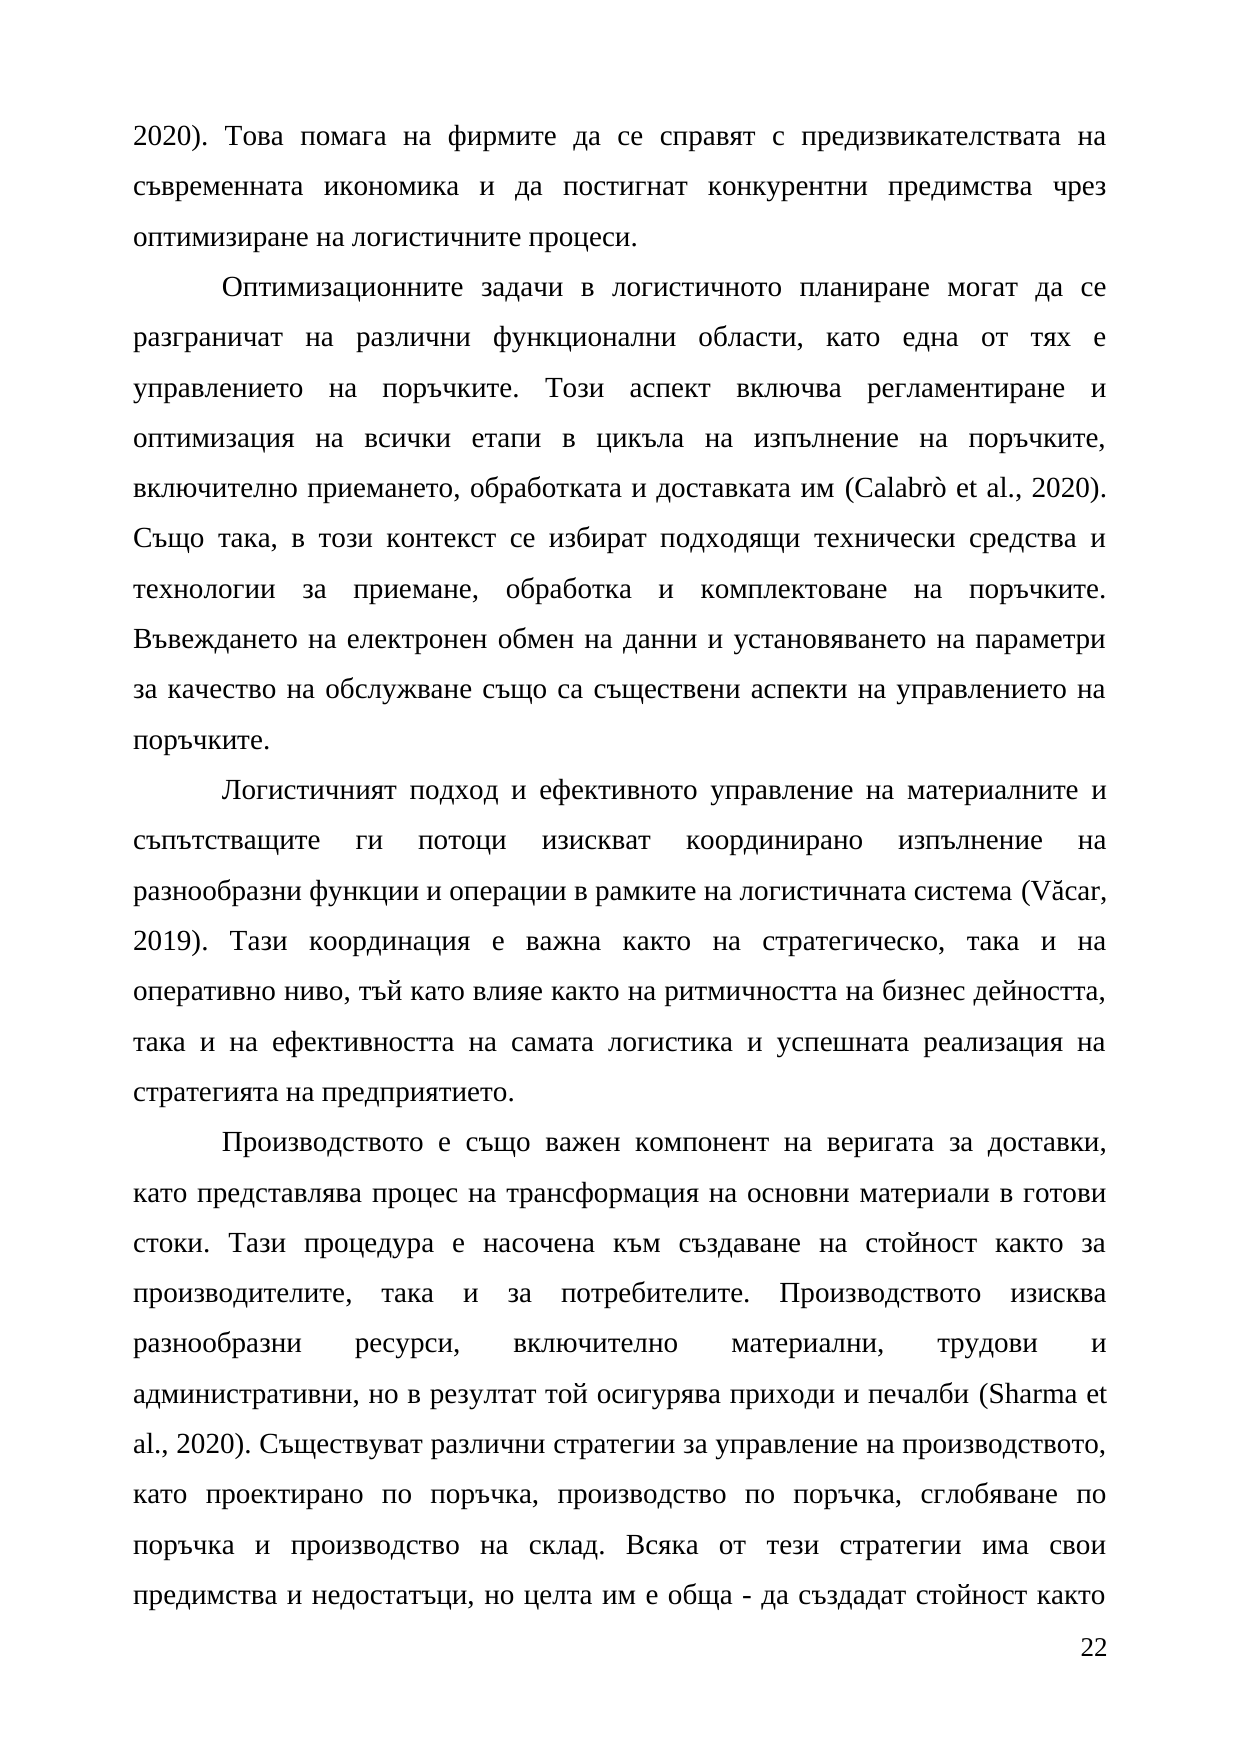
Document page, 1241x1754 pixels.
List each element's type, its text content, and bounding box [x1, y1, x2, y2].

text Оптимизационните задачи в логистичното планиране могат да се разграничат на различни функционални области, като една от тях е управлението на поръчките. Този аспект включва регламентиране и оптимизация на всички етапи в цикъла на изпълнение на поръчките, включително приемането, обработката и доставката им (Calabrò et al., 2020). Също така, в този контекст се избират подходящи технически средства и технологии за приемане, обработка и комплектоване на поръчките. Въвеждането на електронен обмен на данни и установяването на параметри за качество на обслужване също са съществени аспекти на управлението на поръчките. [133, 269, 1107, 755]
text Логистичният подход и ефективното управление на материалните и съпътстващите ги потоци изискват координирано изпълнение на разнообразни функции и операции в рамките на логистичната система (Văcar, 2019). Тази координация е важна както на стратегическо, така и на оперативно ниво, тъй като влияе както на ритмичността на бизнес дейността, така и на ефективността на самата логистика и успешната реализация на стратегията на предприятието. [133, 772, 1107, 1108]
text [133, 1124, 1107, 1611]
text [133, 118, 1107, 252]
